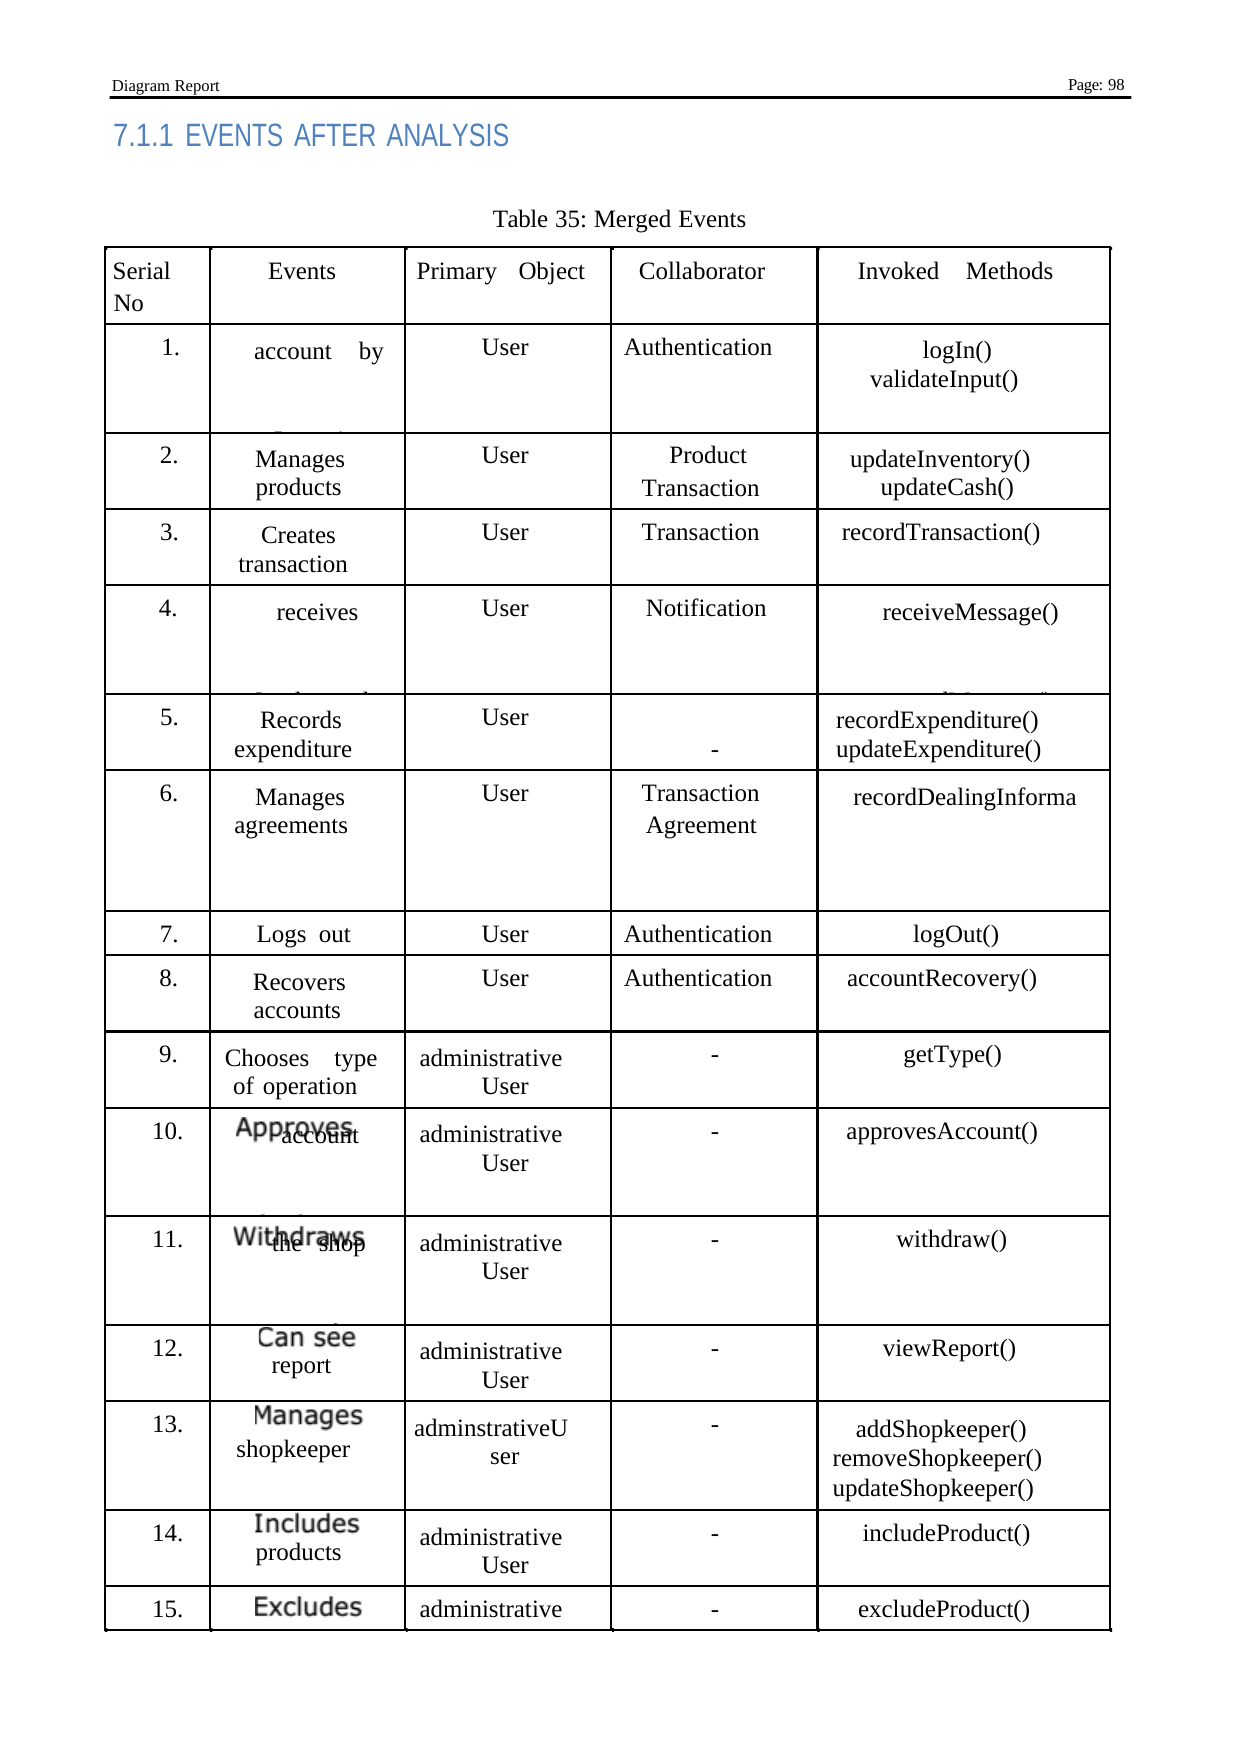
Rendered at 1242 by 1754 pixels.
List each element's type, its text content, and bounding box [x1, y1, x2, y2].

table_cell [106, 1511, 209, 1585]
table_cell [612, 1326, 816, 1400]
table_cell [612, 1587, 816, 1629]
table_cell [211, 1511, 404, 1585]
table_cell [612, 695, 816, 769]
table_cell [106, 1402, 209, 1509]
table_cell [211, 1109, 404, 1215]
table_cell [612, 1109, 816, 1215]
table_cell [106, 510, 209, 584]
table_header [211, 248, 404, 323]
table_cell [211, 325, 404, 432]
text Table 35: Merged Events [493, 210, 1133, 232]
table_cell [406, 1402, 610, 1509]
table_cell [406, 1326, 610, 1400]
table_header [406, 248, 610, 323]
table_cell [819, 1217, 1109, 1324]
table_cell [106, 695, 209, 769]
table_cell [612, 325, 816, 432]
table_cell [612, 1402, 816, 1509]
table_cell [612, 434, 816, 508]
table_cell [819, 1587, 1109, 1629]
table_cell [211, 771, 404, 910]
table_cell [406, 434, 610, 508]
text 7.1.1 EVENTS AFTER ANALYSIS [113, 120, 1133, 153]
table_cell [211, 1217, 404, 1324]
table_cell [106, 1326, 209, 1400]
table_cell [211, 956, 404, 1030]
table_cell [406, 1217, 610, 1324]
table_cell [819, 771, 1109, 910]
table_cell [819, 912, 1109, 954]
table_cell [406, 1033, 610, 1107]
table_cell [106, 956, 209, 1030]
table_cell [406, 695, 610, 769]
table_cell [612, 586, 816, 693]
text Diagram Report [112, 79, 1133, 94]
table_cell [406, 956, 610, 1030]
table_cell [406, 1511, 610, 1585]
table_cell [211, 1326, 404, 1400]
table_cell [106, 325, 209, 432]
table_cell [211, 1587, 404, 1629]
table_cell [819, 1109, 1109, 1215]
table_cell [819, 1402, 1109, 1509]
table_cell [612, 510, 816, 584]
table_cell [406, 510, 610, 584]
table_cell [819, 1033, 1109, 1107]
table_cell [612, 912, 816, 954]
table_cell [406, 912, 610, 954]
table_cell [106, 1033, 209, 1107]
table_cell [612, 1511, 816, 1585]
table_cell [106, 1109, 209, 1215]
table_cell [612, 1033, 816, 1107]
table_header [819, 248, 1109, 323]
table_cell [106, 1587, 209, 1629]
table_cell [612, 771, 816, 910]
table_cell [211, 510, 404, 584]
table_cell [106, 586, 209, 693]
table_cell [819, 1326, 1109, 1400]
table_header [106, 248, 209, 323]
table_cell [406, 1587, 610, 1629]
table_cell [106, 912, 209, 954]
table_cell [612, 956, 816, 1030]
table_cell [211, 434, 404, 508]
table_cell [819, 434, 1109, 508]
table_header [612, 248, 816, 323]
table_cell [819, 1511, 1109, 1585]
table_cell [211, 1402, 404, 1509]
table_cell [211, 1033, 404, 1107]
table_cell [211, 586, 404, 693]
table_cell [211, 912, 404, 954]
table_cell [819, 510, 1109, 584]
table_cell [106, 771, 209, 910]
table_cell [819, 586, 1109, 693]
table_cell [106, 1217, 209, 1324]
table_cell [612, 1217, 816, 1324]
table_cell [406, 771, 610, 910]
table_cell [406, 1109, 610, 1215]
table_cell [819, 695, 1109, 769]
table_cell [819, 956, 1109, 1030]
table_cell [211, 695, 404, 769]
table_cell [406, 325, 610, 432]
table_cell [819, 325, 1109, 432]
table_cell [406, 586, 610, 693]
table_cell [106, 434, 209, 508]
